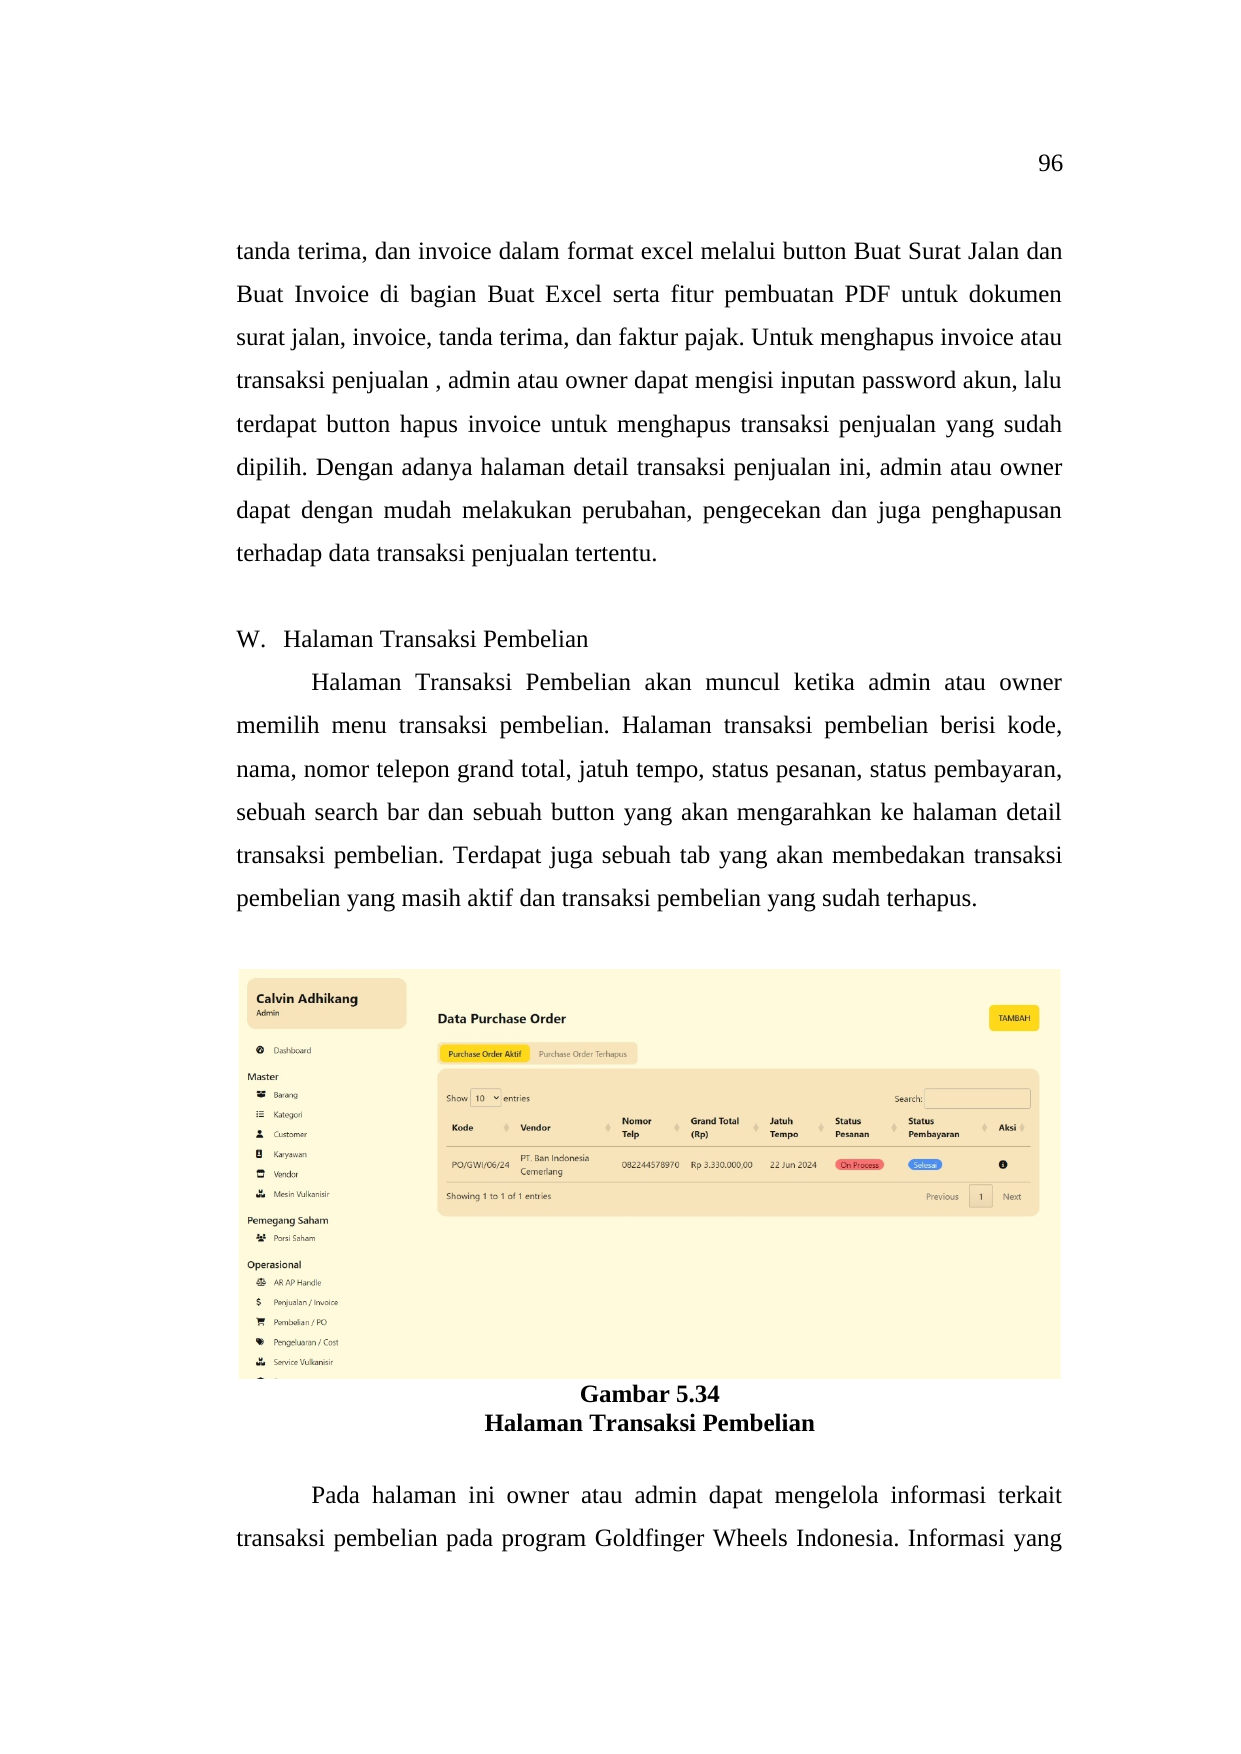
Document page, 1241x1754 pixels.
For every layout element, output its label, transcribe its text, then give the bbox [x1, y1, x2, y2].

text Gambar 5.34 [236, 1379, 1063, 1408]
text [236, 1480, 1063, 1552]
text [236, 236, 1063, 567]
text Halaman Transaksi Pembelian akan muncul ketika admin atau owner memilih menu transaksi pembelian. Halaman transaksi pembelian berisi kode, nama, nomor telepon grand total, jatuh tempo, status pesanan, status pembayaran, sebuah search bar dan sebuah button yang akan mengarahkan ke halaman detail transaksi pembelian. Terdapat juga sebuah tab yang akan membedakan transaksi pembelian yang masih aktif dan transaksi pembelian yang sudah terhapus. [236, 667, 1063, 912]
text Halaman Transaksi Pembelian [236, 1408, 1063, 1437]
picture [238, 969, 1061, 1379]
list Halaman Transaksi Pembelian [236, 624, 1063, 653]
